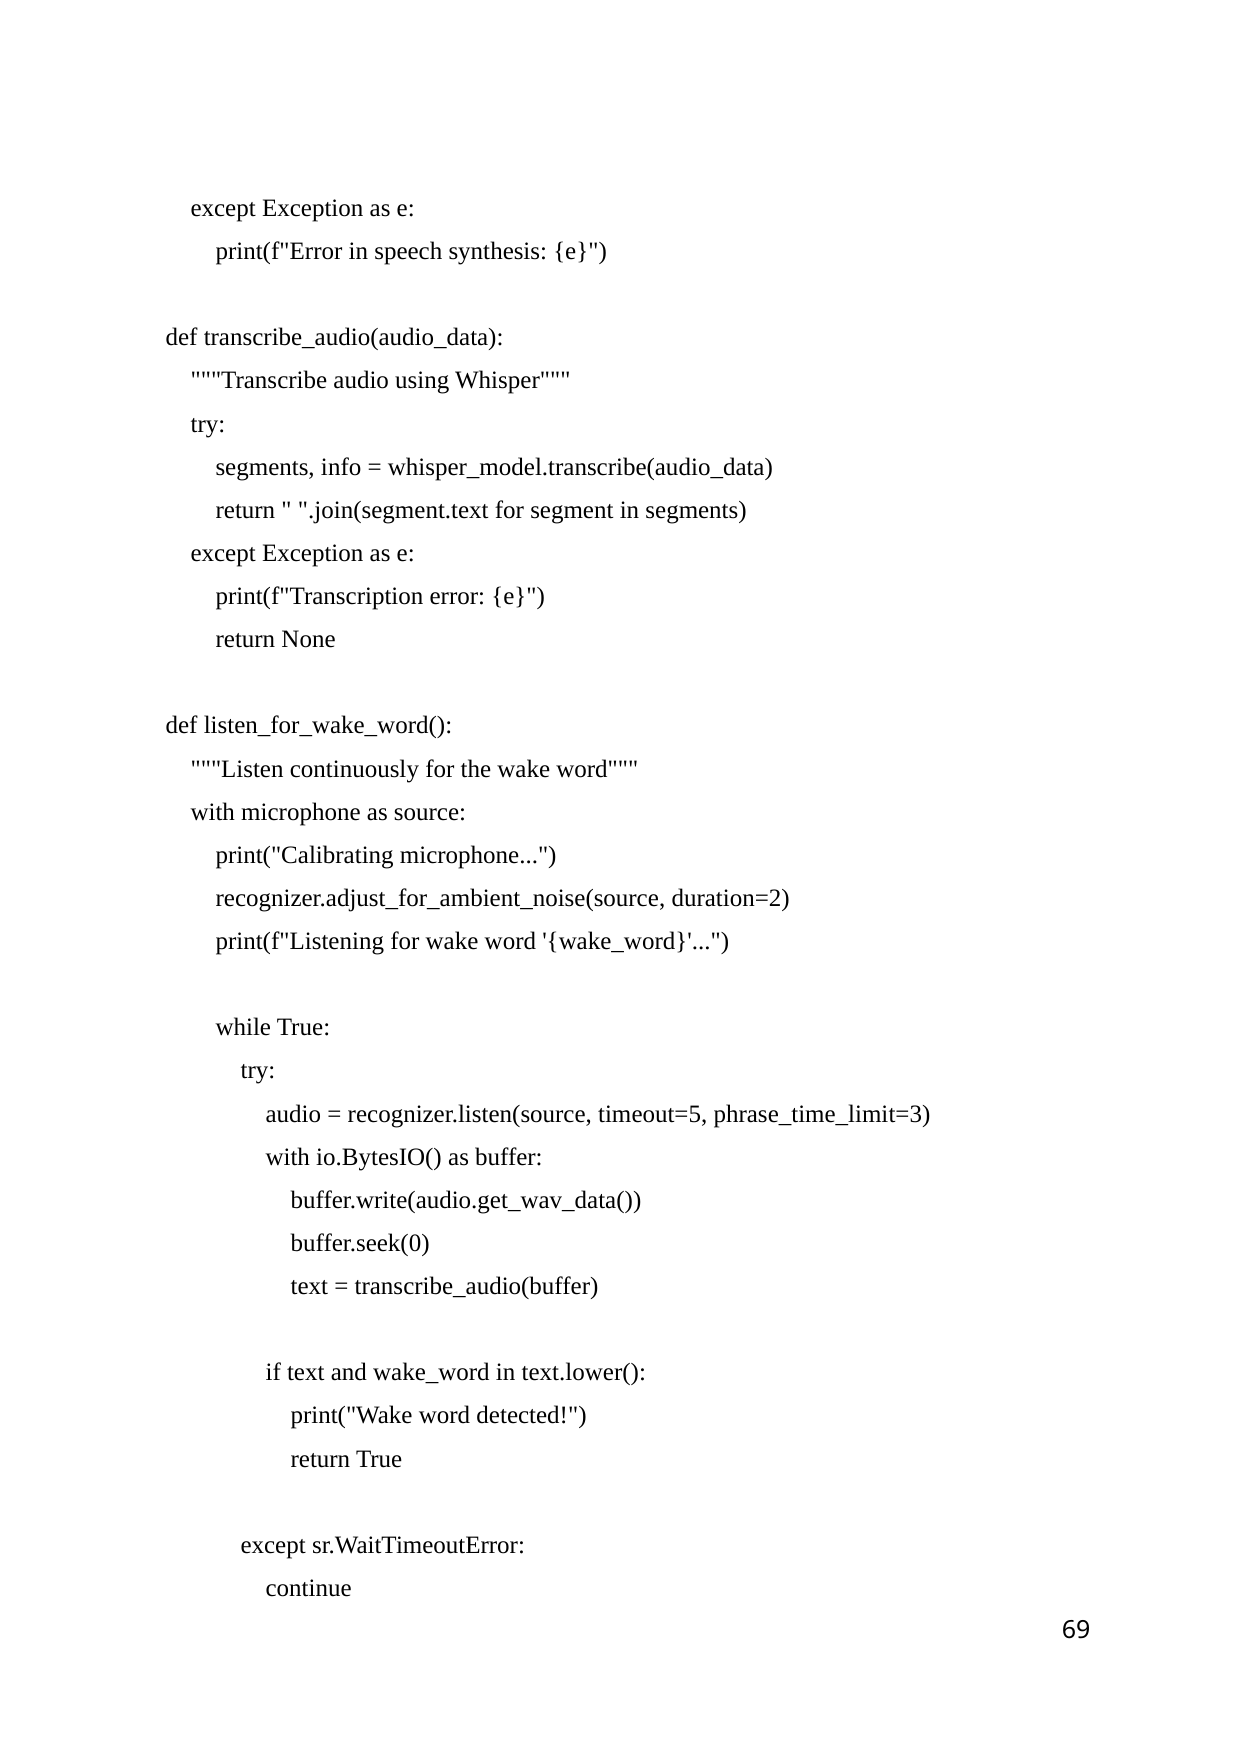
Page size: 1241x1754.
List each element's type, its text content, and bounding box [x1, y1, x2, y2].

text return " ".join(segment.text for segment in segments) [165, 495, 1090, 524]
text except sr.WaitTimeoutError: [165, 1530, 1090, 1559]
text try: [165, 1056, 1090, 1084]
text """Listen continuously for the wake word""" [165, 754, 1090, 782]
text except Exception as e: [165, 538, 1090, 567]
text print(f"Listening for wake word '{wake_word}'...") [165, 926, 1090, 955]
text audio = recognizer.listen(source, timeout=5, phrase_time_limit=3) [165, 1099, 1090, 1127]
text print("Calibrating microphone...") [165, 840, 1090, 869]
text with microphone as source: [165, 797, 1090, 826]
text buffer.seek(0) [165, 1228, 1090, 1257]
text text = transcribe_audio(buffer) [165, 1271, 1090, 1300]
text return None [165, 624, 1090, 653]
text while True: [165, 1012, 1090, 1041]
text segments, info = whisper_model.transcribe(audio_data) [165, 452, 1090, 481]
text print(f"Transcription error: {e}") [165, 581, 1090, 610]
text buffer.write(audio.get_wav_data()) [165, 1185, 1090, 1214]
text print("Wake word detected!") [165, 1401, 1090, 1429]
text def listen_for_wake_word(): [165, 711, 1090, 739]
text continue [165, 1573, 1090, 1602]
text if text and wake_word in text.lower(): [165, 1357, 1090, 1386]
text try: [165, 409, 1090, 437]
text """Transcribe audio using Whisper""" [165, 366, 1090, 394]
text def transcribe_audio(audio_data): [165, 322, 1090, 351]
text except Exception as e: [165, 193, 1090, 222]
text return True [165, 1444, 1090, 1472]
text with io.BytesIO() as buffer: [165, 1142, 1090, 1171]
text print(f"Error in speech synthesis: {e}") [165, 236, 1090, 265]
text recognizer.adjust_for_ambient_noise(source, duration=2) [165, 883, 1090, 912]
